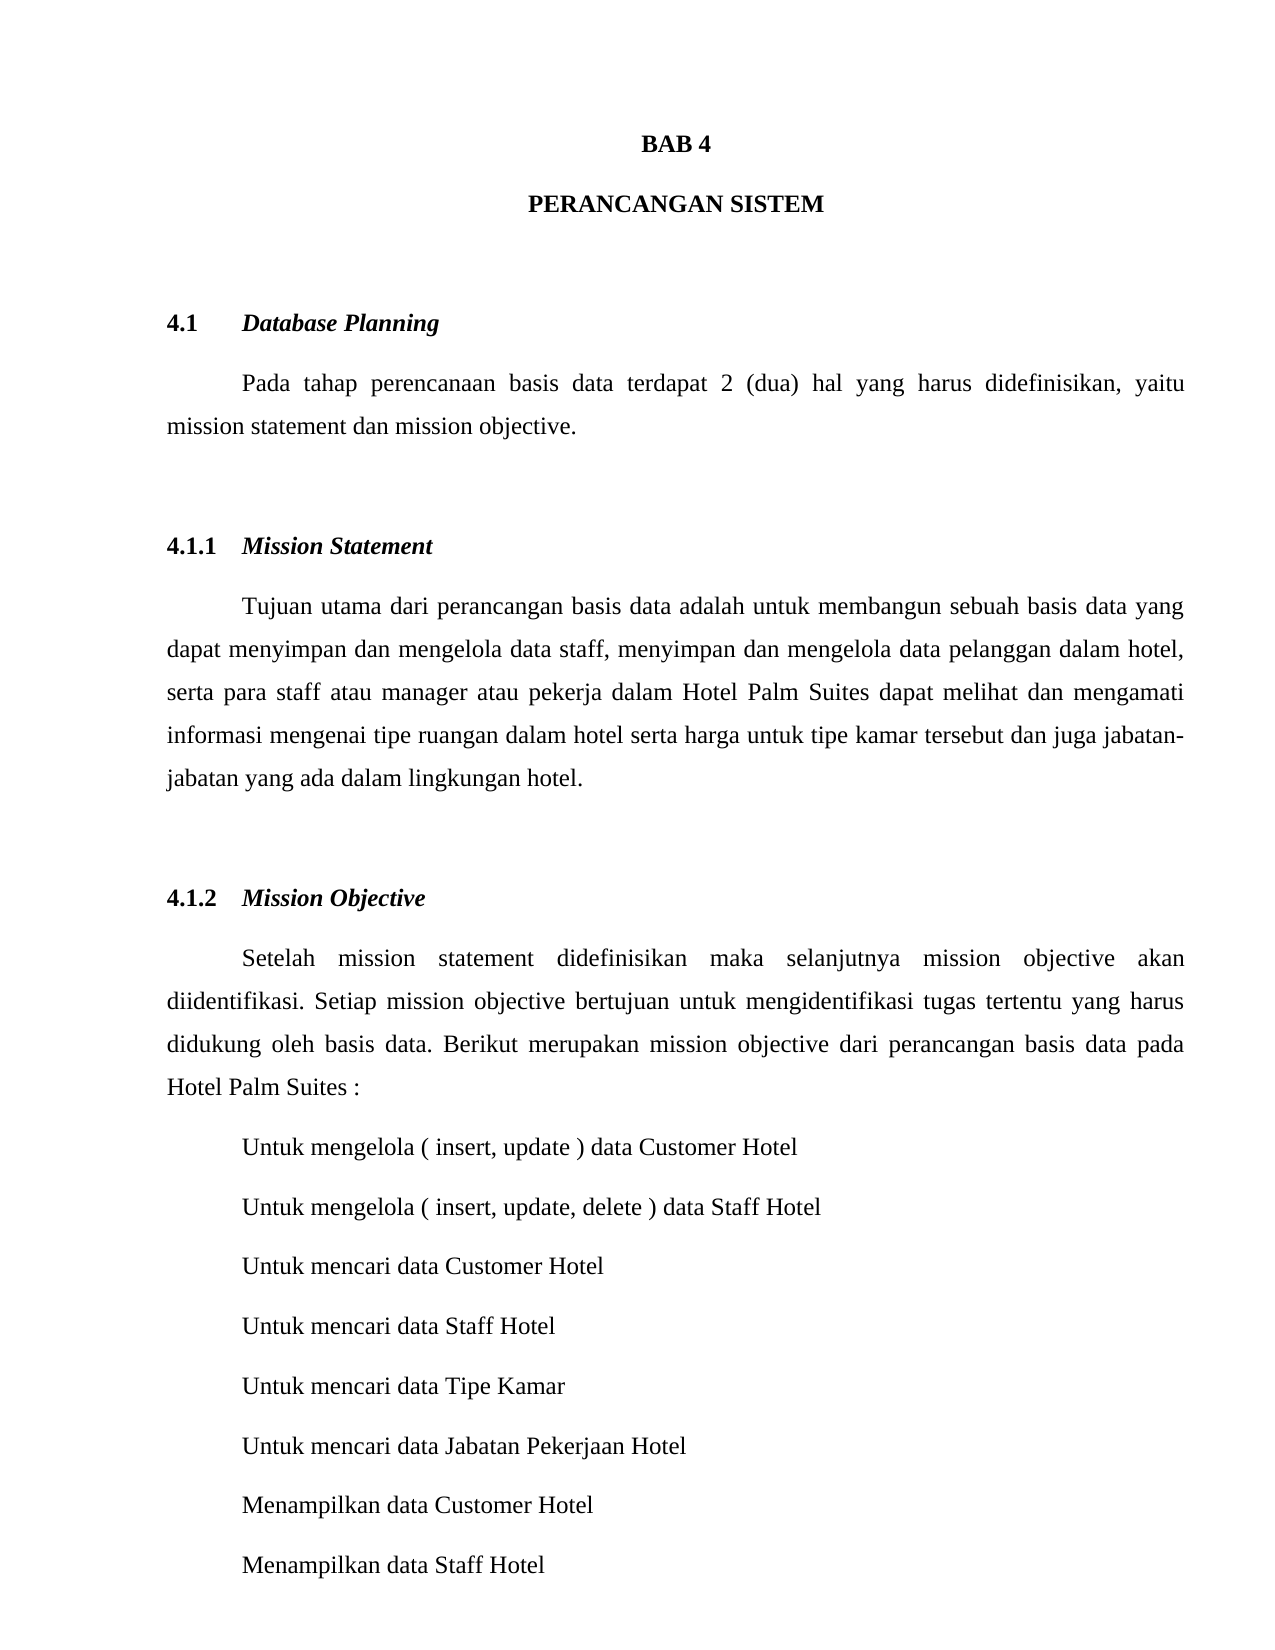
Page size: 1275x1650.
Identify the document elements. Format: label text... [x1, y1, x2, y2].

text Untuk mencari data Jabatan Pekerjaan Hotel [167, 1431, 1185, 1459]
text Menampilkan data Customer Hotel [167, 1491, 1185, 1519]
text Untuk mengelola ( insert, update ) data Customer Hotel [167, 1132, 1185, 1161]
text 4.1.1 Mission Statement [167, 531, 1185, 560]
text BAB 4 [167, 129, 1185, 158]
text Untuk mencari data Tipe Kamar [167, 1371, 1185, 1400]
text 4.1.2 Mission Objective [167, 883, 1185, 912]
text Pada tahap perencanaan basis data terdapat 2 (dua) hal yang harus didefinisikan, yaitu mission statement dan mission objective. [167, 368, 1185, 440]
text Untuk mengelola ( insert, update, delete ) data Staff Hotel [167, 1192, 1185, 1220]
text Untuk mencari data Customer Hotel [167, 1251, 1185, 1280]
text Tujuan utama dari perancangan basis data adalah untuk membangun sebuah basis data yang dapat menyimpan dan mengelola data staff, menyimpan dan mengelola data pelanggan dalam hotel, serta para staff atau manager atau pekerja dalam Hotel Palm Suites dapat melihat dan mengamati informasi mengenai tipe ruangan dalam hotel serta harga untuk tipe kamar tersebut dan juga jabatan-jabatan yang ada dalam lingkungan hotel. [167, 591, 1185, 792]
text Setelah mission statement didefinisikan maka selanjutnya mission objective akan diidentifikasi. Setiap mission objective bertujuan untuk mengidentifikasi tugas tertentu yang harus didukung oleh basis data. Berikut merupakan mission objective dari perancangan basis data pada Hotel Palm Suites : [167, 943, 1185, 1101]
text PERANCANGAN SISTEM [167, 189, 1185, 218]
text 4.1 Database Planning [167, 308, 1185, 337]
text Untuk mencari data Staff Hotel [167, 1311, 1185, 1340]
text Menampilkan data Staff Hotel [167, 1550, 1185, 1579]
